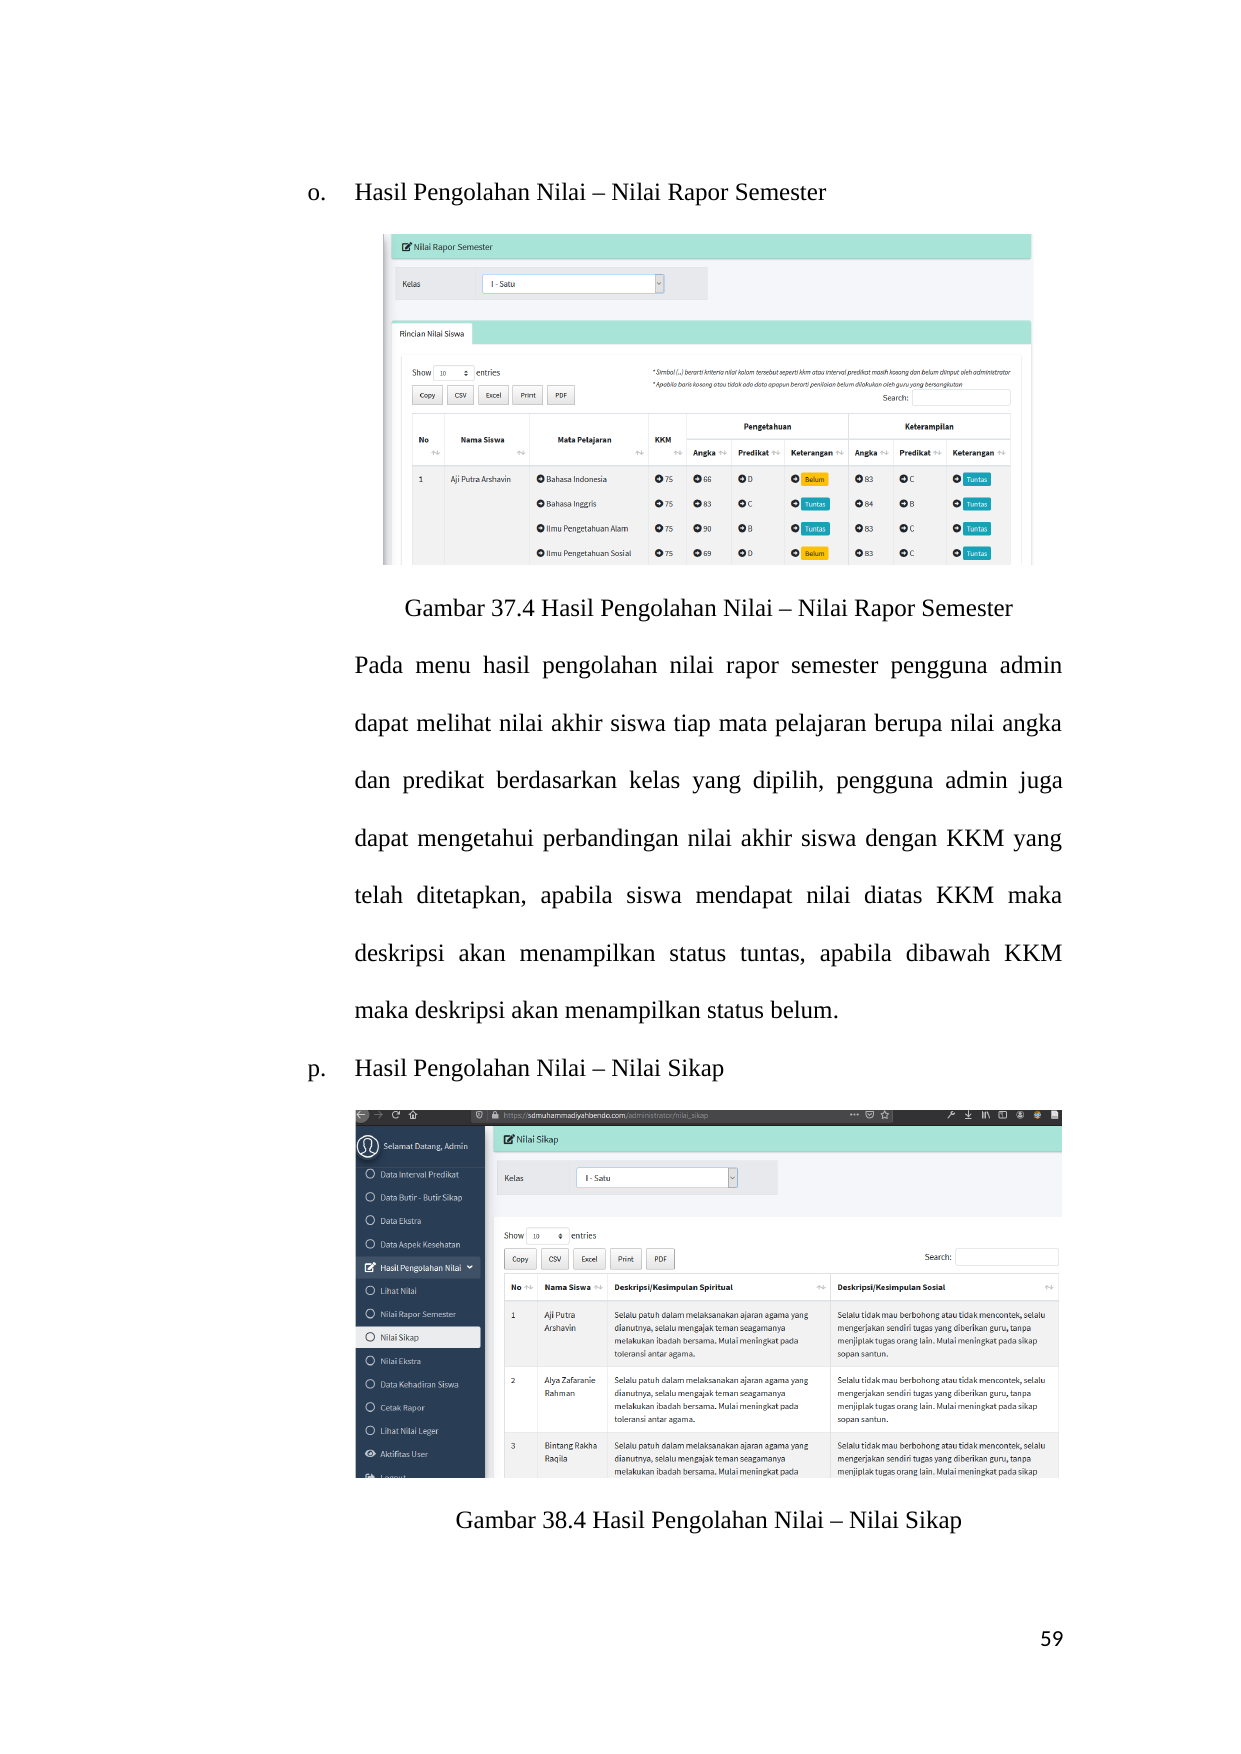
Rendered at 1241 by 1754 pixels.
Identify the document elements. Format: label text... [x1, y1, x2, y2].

picture [383, 234, 1034, 565]
picture [355, 1110, 1062, 1478]
list Gambar 38.4 Hasil Pengolahan Nilai – Nilai Sikap [354, 1505, 1063, 1534]
list Gambar 37.4 Hasil Pengolahan Nilai – Nilai Rapor Semester [354, 593, 1063, 621]
list Hasil Pengolahan Nilai – Nilai Rapor Semester [317, 177, 1063, 206]
list Pada menu hasil pengolahan nilai rapor semester pengguna admin dapat melihat nilai akhir siswa tiap mata pelajaran berupa nilai angka dan predikat berdasarkan kelas yang dipilih, pengguna admin juga dapat mengetahui perbandingan nilai akhir siswa dengan KKM yang telah ditetapkan, apabila siswa mendapat nilai diatas KKM maka deskripsi akan menampilkan status tuntas, apabila dibawah KKM maka deskripsi akan menampilkan status belum. [354, 650, 1063, 1024]
list Hasil Pengolahan Nilai – Nilai Sikap [317, 1053, 1063, 1081]
